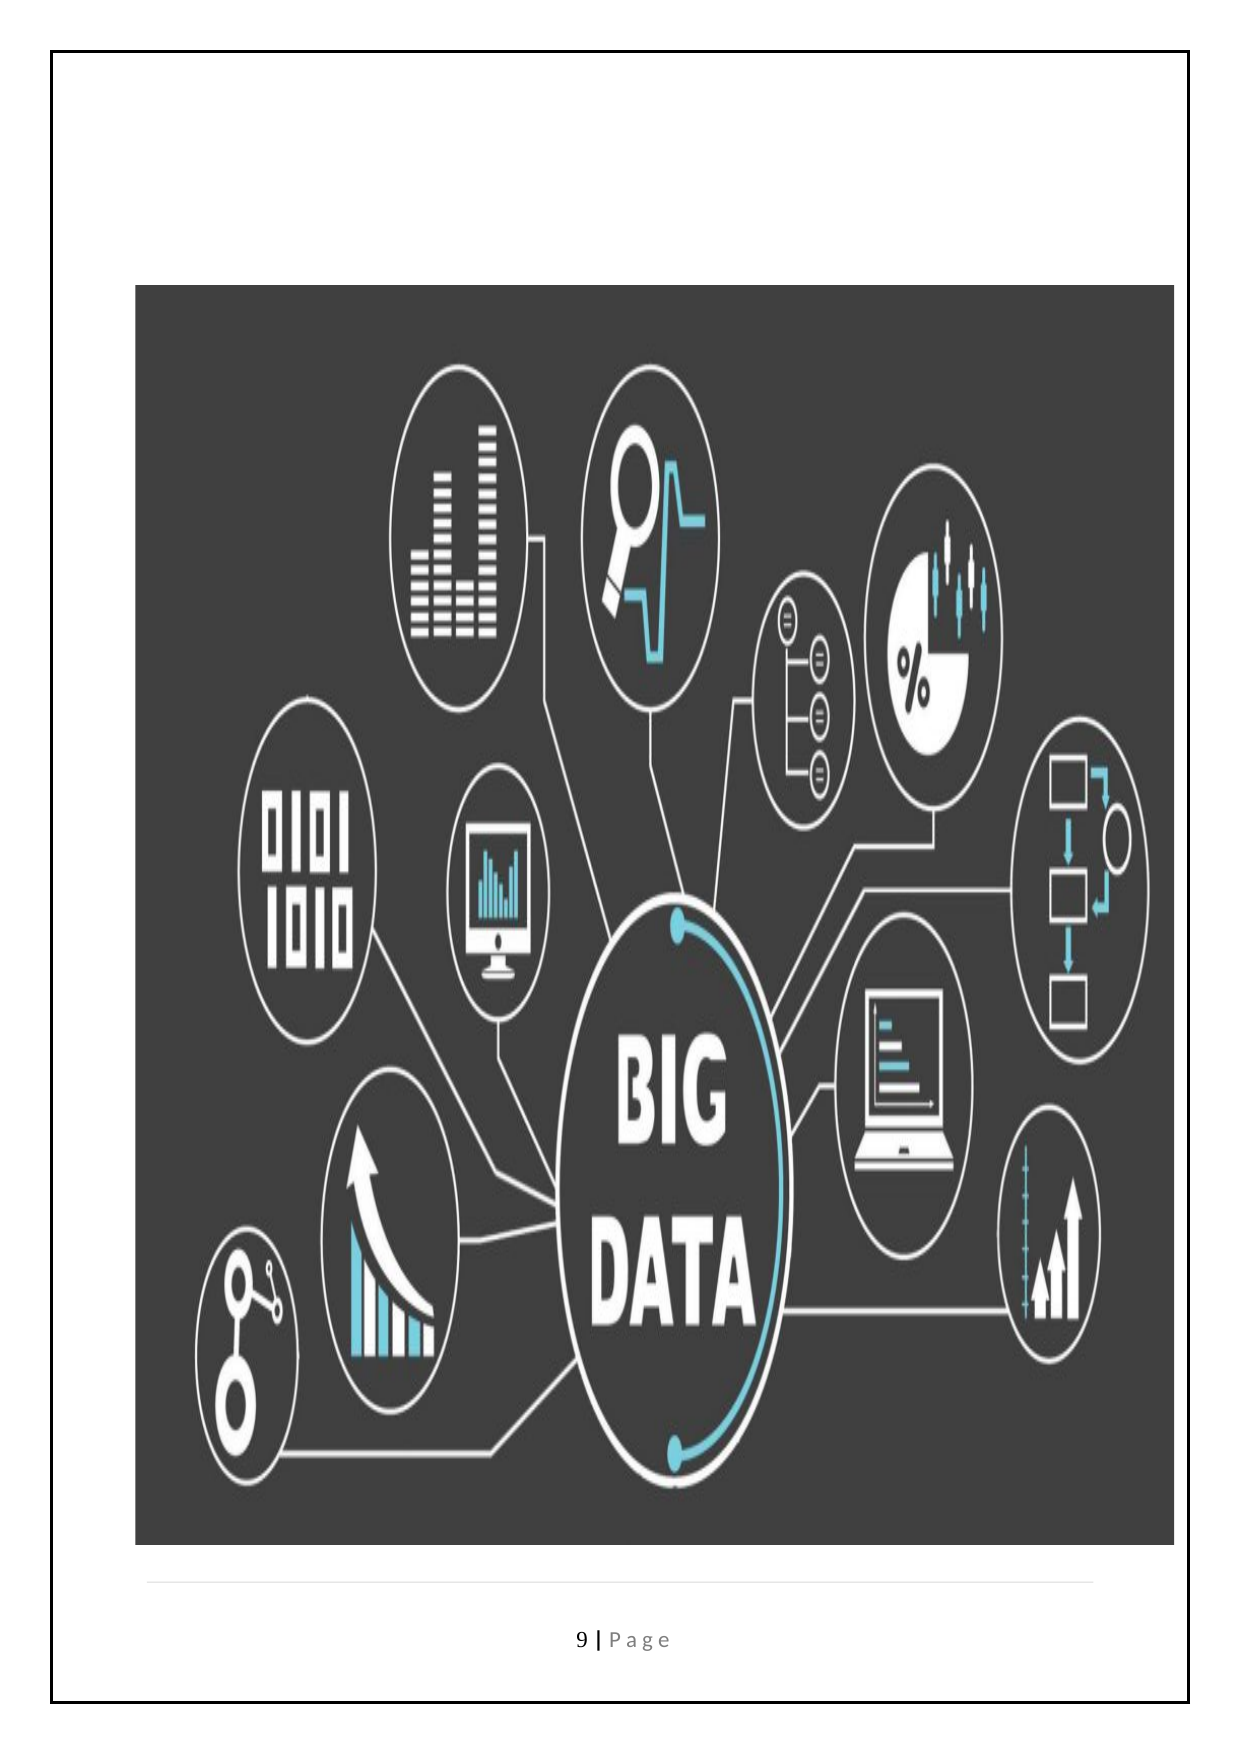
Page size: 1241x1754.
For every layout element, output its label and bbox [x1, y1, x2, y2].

picture [135, 285, 1175, 1545]
